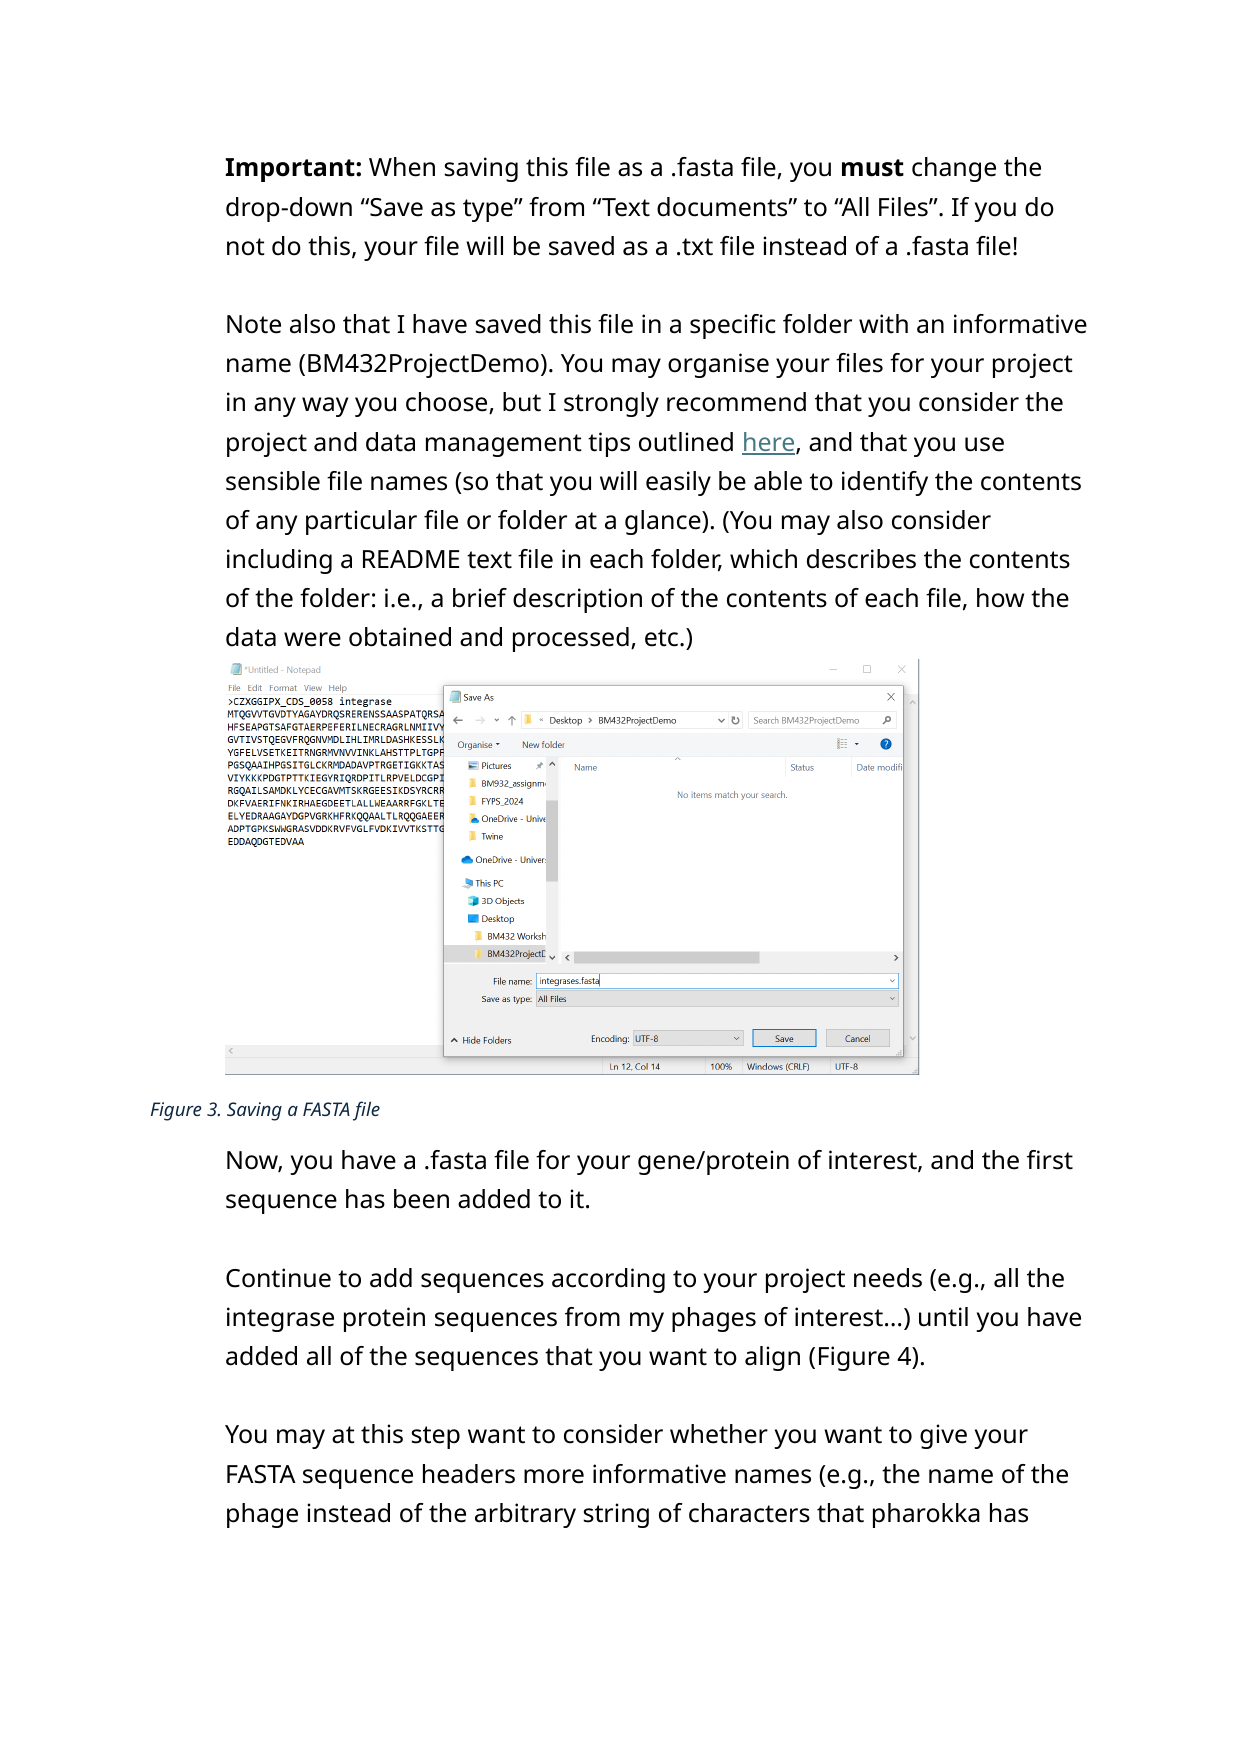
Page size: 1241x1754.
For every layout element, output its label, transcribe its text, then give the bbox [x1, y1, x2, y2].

list Continue to add sequences according to your project needs (e.g., all the integrase protein sequences from my phages of interest…) until you have added all of the sequences that you want to align (Figure 4). [225, 1261, 1090, 1373]
list Note also that I have saved this file in a specific folder with an informative name (BM432ProjectDemo). You may organise your files for your project in any way you choose, but I strongly recommend that you consider the project and data management tips outlined here, and that you use sensible file names (so that you will easily be able to identify the contents of any particular file or folder at a glance). (You may also consider including a README text file in each folder, which describes the contents of the folder: i.e., a brief description of the contents of each file, how the data were obtained and processed, etc.) [225, 307, 1090, 654]
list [225, 1417, 1090, 1529]
list Now, you have a .fasta file for your gene/protein of interest, and the first sequence has been added to it. [225, 1143, 1090, 1216]
text Figure 3. Saving a FASTA file [150, 1097, 1090, 1122]
list Important: When saving this file as a .fasta file, you must change the drop-down “Save as type” from “Text documents” to “All Files”. If you do not do this, your file will be saved as a .txt file instead of a .fasta file! [225, 150, 1090, 262]
picture [225, 659, 920, 1075]
